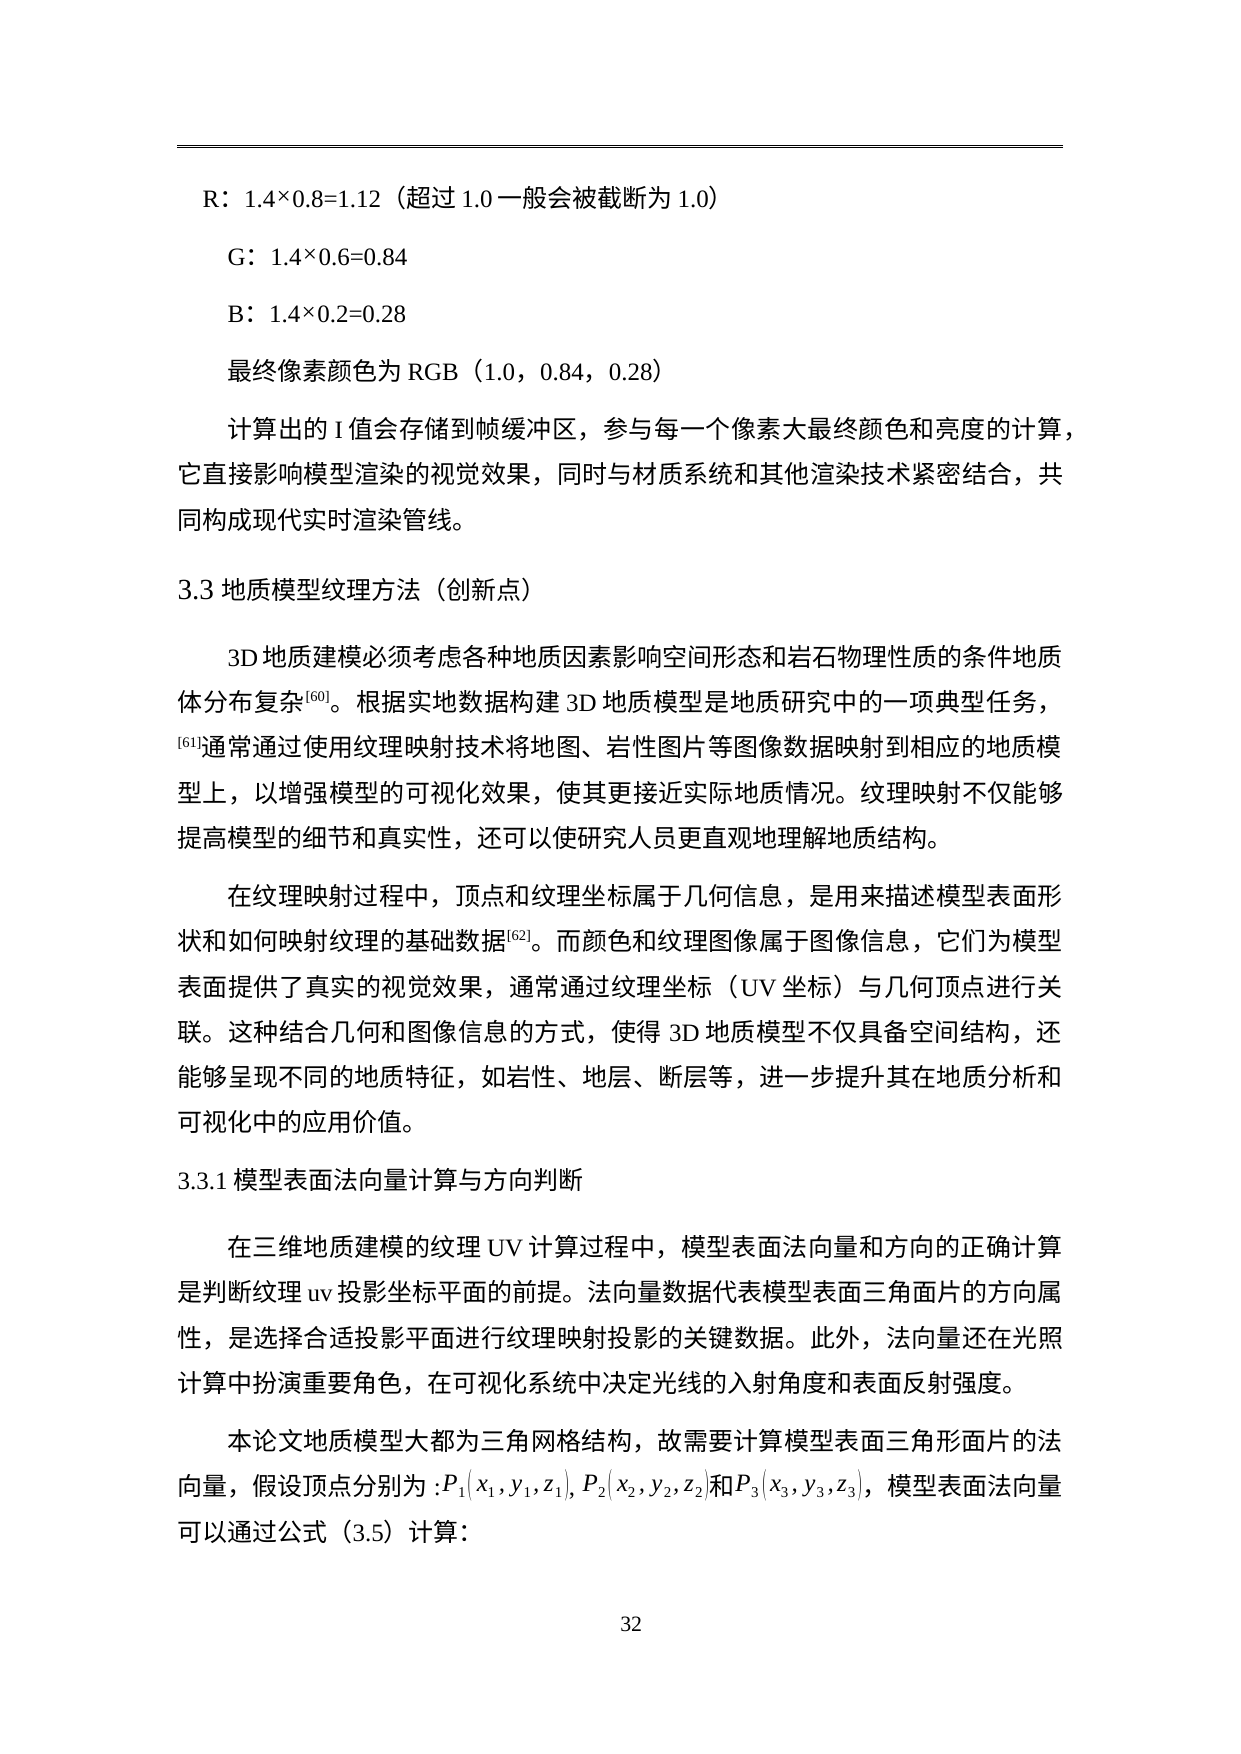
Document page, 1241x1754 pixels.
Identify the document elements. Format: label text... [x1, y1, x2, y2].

text 本论文地质模型大都为三角网格结构，故需要计算模型表面三角形面片的法向量，假设顶点分别为 :, 和，模型表面法向量可以通过公式（3.5）计算： [177, 1421, 1063, 1548]
text G：1.40.6=0.84 [177, 236, 1063, 272]
text 3D地质建模必须考虑各种地质因素影响空间形态和岩石物理性质的条件地质体分布复杂[60]。根据实地数据构建3D地质模型是地质研究中的一项典型任务，[61]通常通过使用纹理映射技术将地图、岩性图片等图像数据映射到相应的地质模型上，以增强模型的可视化效果，使其更接近实际地质情况。纹理映射不仅能够提高模型的细节和真实性，还可以使研究人员更直观地理解地质结构。 [177, 637, 1063, 855]
text 最终像素颜色为RGB（1.0，0.84，0.28） [177, 352, 1063, 388]
text 3.3 地质模型纹理方法（创新点） [177, 570, 1063, 607]
text 3.3.1 模型表面法向量计算与方向判断 [177, 1161, 1063, 1197]
text B：1.40.2=0.28 [177, 294, 1063, 330]
text 计算出的I值会存储到帧缓冲区，参与每一个像素大最终颜色和亮度的计算，它直接影响模型渲染的视觉效果，同时与材质系统和其他渲染技术紧密结合，共同构成现代实时渲染管线。 [177, 409, 1063, 536]
text 在三维地质建模的纹理UV计算过程中，模型表面法向量和方向的正确计算是判断纹理uv投影坐标平面的前提。法向量数据代表模型表面三角面片的方向属性，是选择合适投影平面进行纹理映射投影的关键数据。此外，法向量还在光照计算中扮演重要角色，在可视化系统中决定光线的入射角度和表面反射强度。 [177, 1228, 1063, 1400]
text 在纹理映射过程中，顶点和纹理坐标属于几何信息，是用来描述模型表面形状和如何映射纹理的基础数据[62]。而颜色和纹理图像属于图像信息，它们为模型表面提供了真实的视觉效果，通常通过纹理坐标（UV坐标）与几何顶点进行关联。这种结合几何和图像信息的方式，使得3D地质模型不仅具备空间结构，还能够呈现不同的地质特征，如岩性、地层、断层等，进一步提升其在地质分析和可视化中的应用价值。 [177, 876, 1063, 1139]
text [177, 178, 1063, 214]
